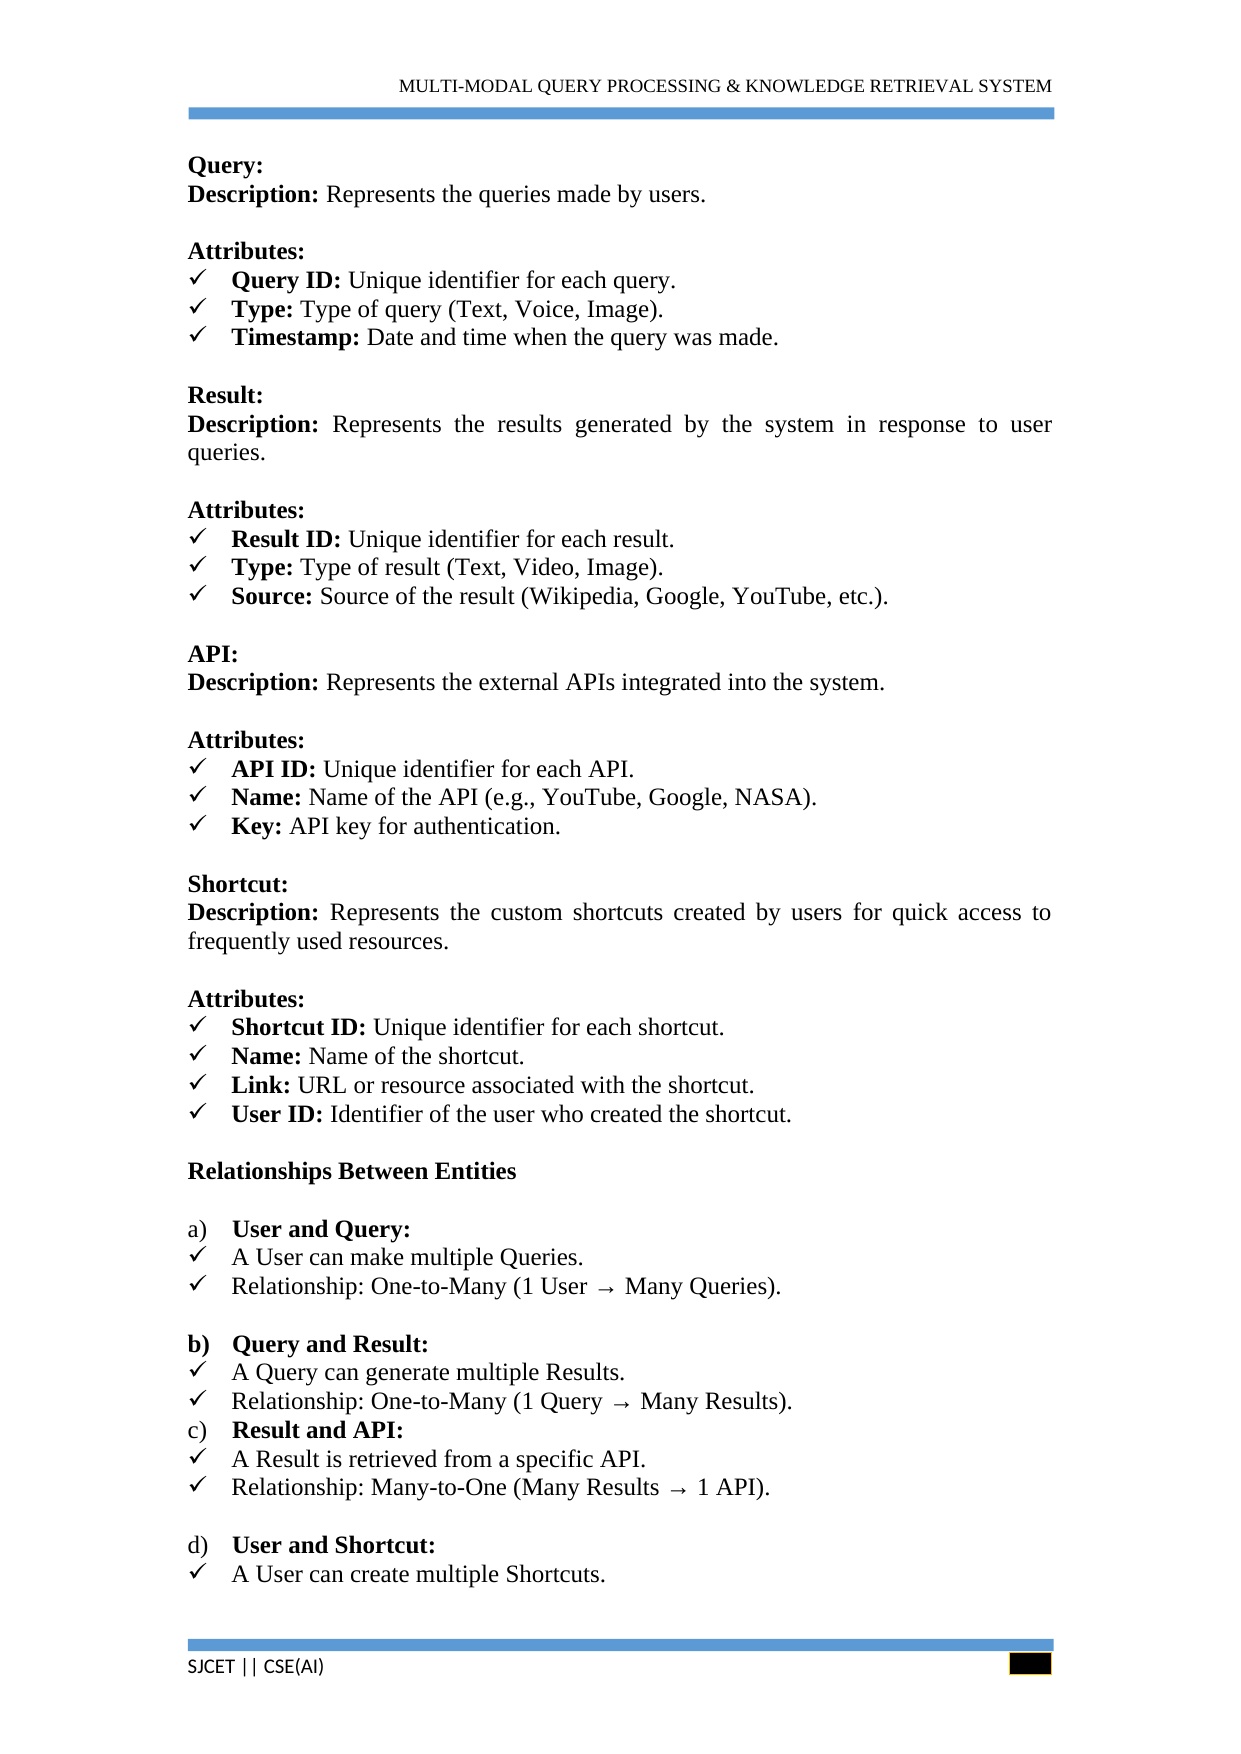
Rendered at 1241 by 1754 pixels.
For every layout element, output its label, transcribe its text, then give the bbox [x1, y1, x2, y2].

list User and Query: [187, 1214, 1053, 1242]
list A Query can generate multiple Results. [187, 1357, 1053, 1386]
list Relationship: One-to-Many (1 Query → Many Results). [187, 1386, 1053, 1415]
list API ID: Unique identifier for each API. [187, 754, 1053, 782]
list API: [187, 639, 1053, 667]
list Shortcut: [187, 869, 1053, 897]
list Type: Type of result (Text, Video, Image). [187, 552, 1053, 581]
list Result: [187, 380, 1053, 409]
list Query and Result: [187, 1329, 1053, 1357]
list Attributes: [187, 725, 1053, 754]
list A Result is retrieved from a specific API. [187, 1444, 1053, 1472]
list Relationship: Many-to-One (Many Results → 1 API). [187, 1472, 1053, 1501]
list Source: Source of the result (Wikipedia, Google, YouTube, etc.). [187, 581, 1053, 610]
list Timestamp: Date and time when the query was made. [187, 322, 1053, 351]
list Relationships Between Entities [187, 1156, 1053, 1185]
list Type: Type of query (Text, Voice, Image). [187, 294, 1053, 322]
list Attributes: [187, 236, 1053, 265]
list Result ID: Unique identifier for each result. [187, 524, 1053, 552]
list Query ID: Unique identifier for each query. [187, 265, 1053, 294]
list User ID: Identifier of the user who created the shortcut. [187, 1099, 1053, 1127]
list Name: Name of the API (e.g., YouTube, Google, NASA). [187, 782, 1053, 811]
list Key: API key for authentication. [187, 811, 1053, 840]
list Description: Represents the custom shortcuts created by users for quick access to frequently used resources. [187, 897, 1053, 955]
list User and Shortcut: [187, 1530, 1053, 1559]
list Relationship: One-to-Many (1 User → Many Queries). [187, 1271, 1053, 1300]
list Link: URL or resource associated with the shortcut. [187, 1070, 1053, 1099]
list Description: Represents the queries made by users. [187, 179, 1053, 207]
list A User can create multiple Shortcuts. [187, 1559, 1053, 1587]
list Attributes: [187, 495, 1053, 524]
list A User can make multiple Queries. [187, 1242, 1053, 1271]
list Shortcut ID: Unique identifier for each shortcut. [187, 1012, 1053, 1041]
list Result and API: [187, 1415, 1053, 1444]
list Query: [187, 150, 1053, 179]
list Attributes: [187, 984, 1053, 1012]
list Description: Represents the results generated by the system in response to user queries. [187, 409, 1053, 466]
list Description: Represents the external APIs integrated into the system. [187, 667, 1053, 696]
list Name: Name of the shortcut. [187, 1041, 1053, 1070]
